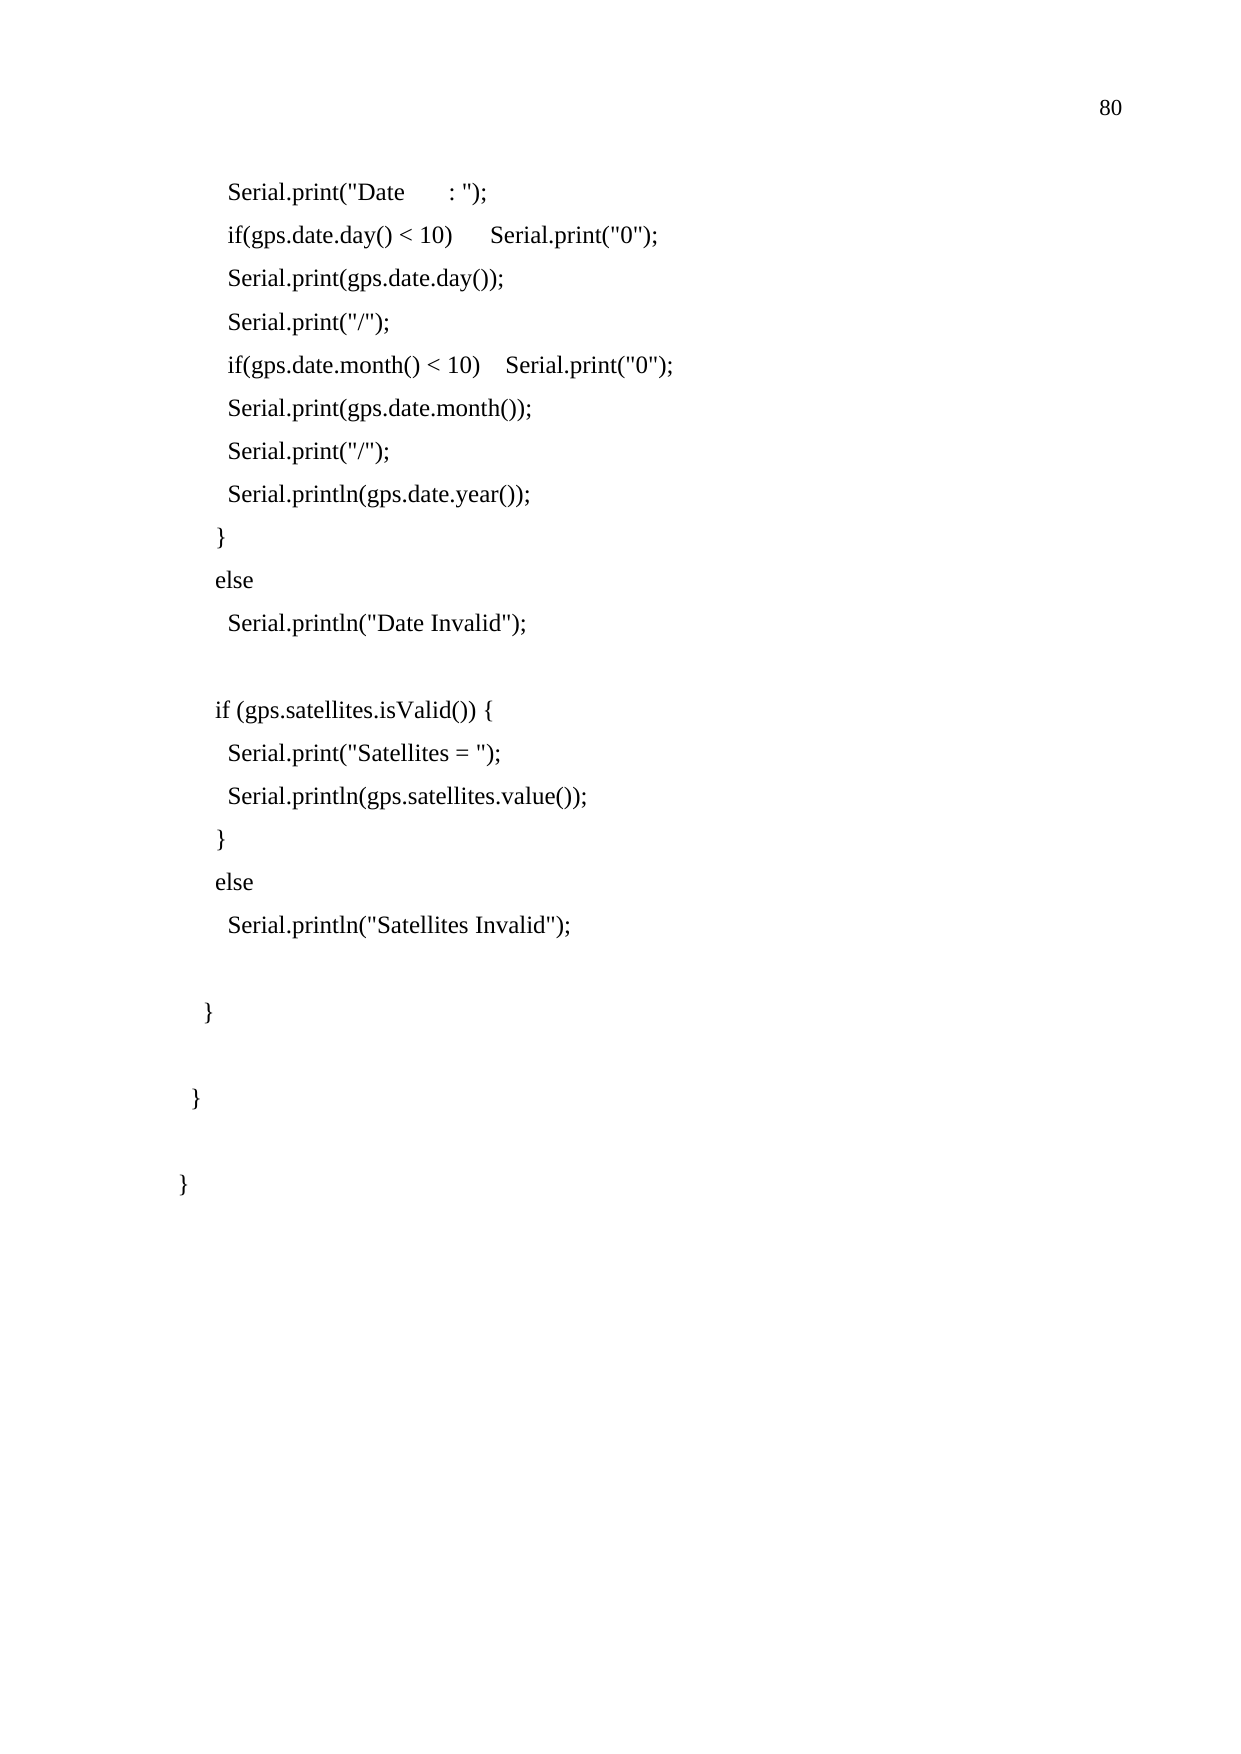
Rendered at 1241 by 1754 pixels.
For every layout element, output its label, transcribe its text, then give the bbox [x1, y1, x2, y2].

text Serial.print("/"); [177, 436, 1122, 465]
text else [177, 867, 1122, 896]
text Serial.println("Satellites Invalid"); [177, 910, 1122, 939]
text } [177, 997, 1122, 1025]
text } [177, 522, 1122, 551]
text } [177, 1083, 1122, 1112]
text Serial.print("Date : "); [177, 177, 1122, 206]
text Serial.print(gps.date.day()); [177, 263, 1122, 292]
text Serial.print("Satellites = "); [177, 738, 1122, 767]
text else [177, 565, 1122, 594]
text Serial.println(gps.satellites.value()); [177, 781, 1122, 810]
text if (gps.satellites.isValid()) { [177, 695, 1122, 723]
text } [177, 1169, 1122, 1198]
text if(gps.date.day() < 10) Serial.print("0"); [177, 220, 1122, 249]
text Serial.print(gps.date.month()); [177, 393, 1122, 422]
text Serial.println(gps.date.year()); [177, 479, 1122, 508]
text } [177, 824, 1122, 853]
text if(gps.date.month() < 10) Serial.print("0"); [177, 350, 1122, 378]
text Serial.println("Date Invalid"); [177, 608, 1122, 637]
text Serial.print("/"); [177, 307, 1122, 335]
